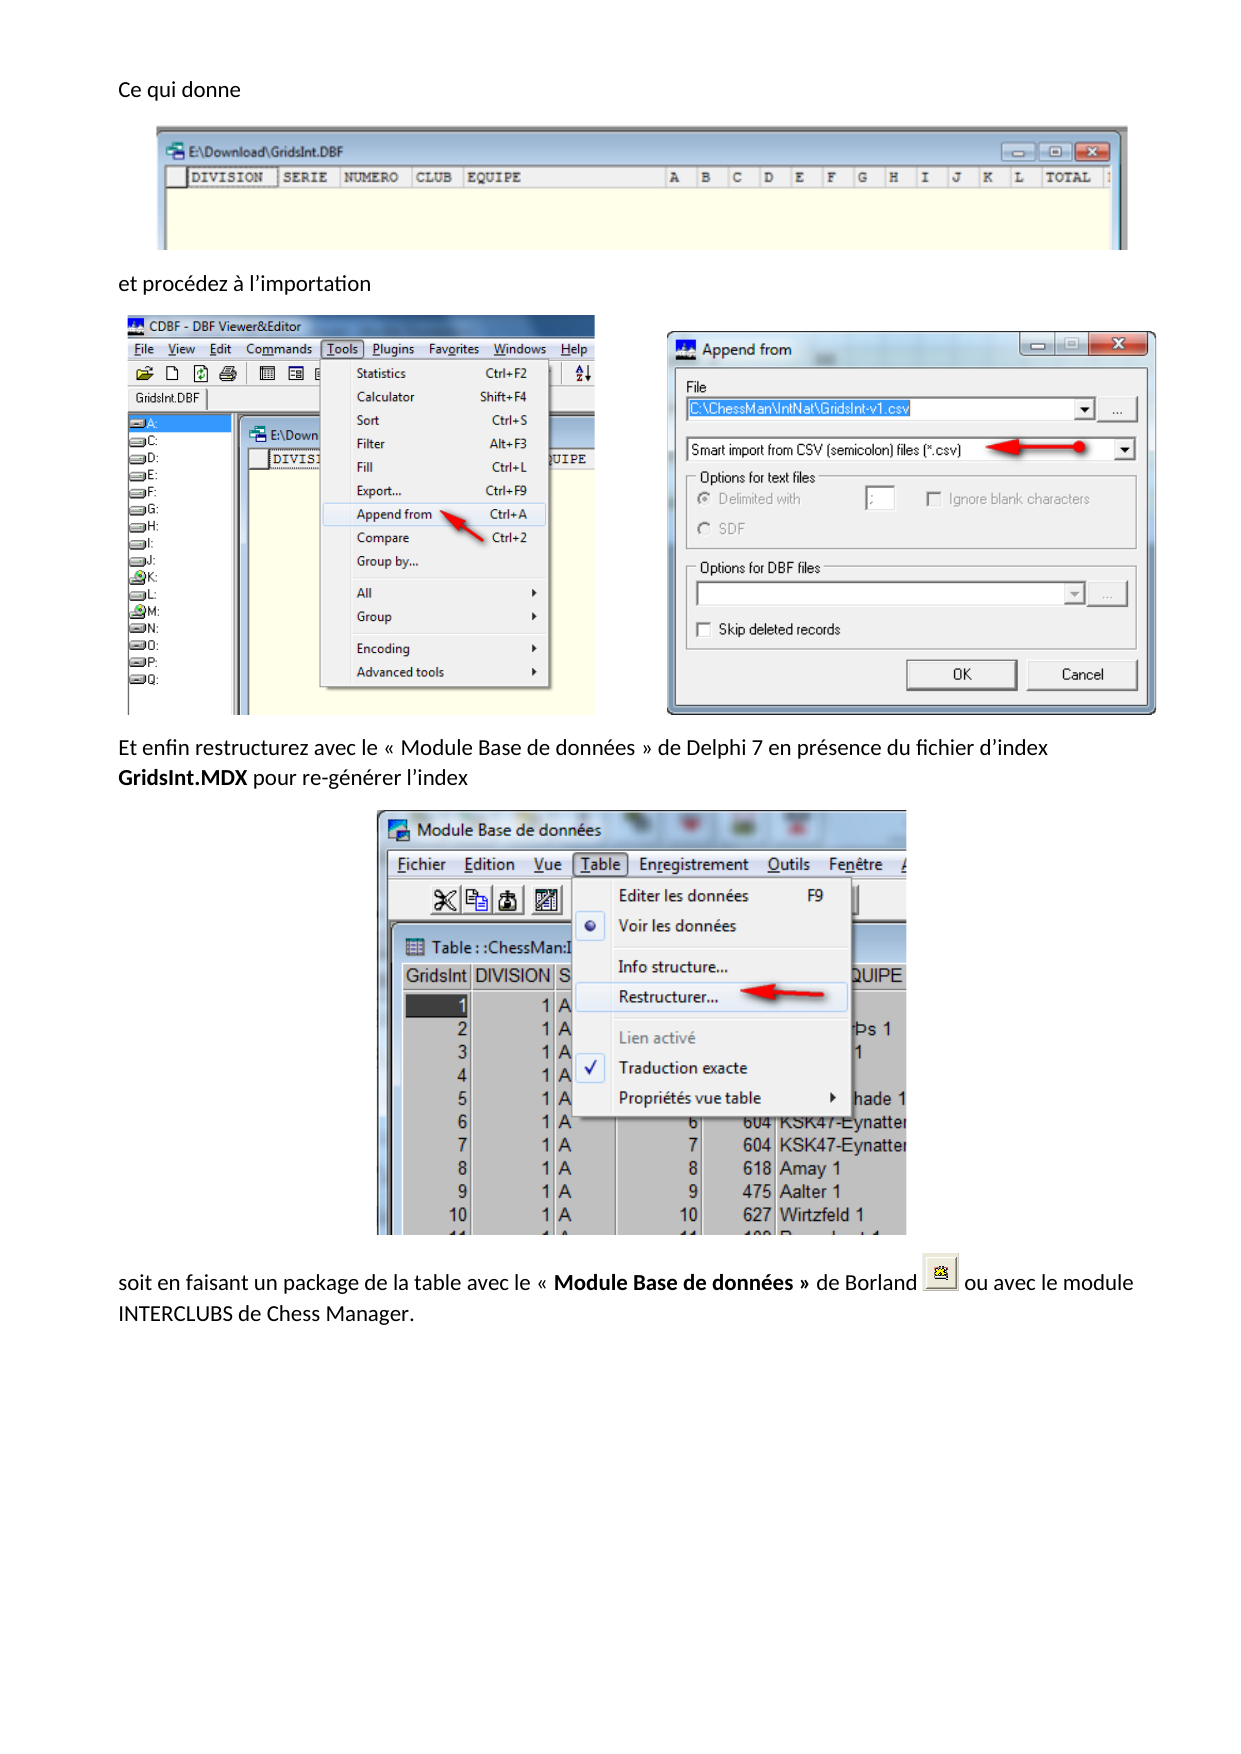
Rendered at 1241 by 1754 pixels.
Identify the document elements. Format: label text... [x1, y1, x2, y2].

picture [667, 331, 1157, 715]
picture [152, 121, 1131, 250]
picture [127, 315, 595, 715]
picture [376, 810, 907, 1235]
text et procédez à l’importation [118, 269, 1165, 297]
text Et enfin restructurez avec le « Module Base de données » de Delphi 7 en présence du fichier d’index GridsInt.MDX pour re-générer l’index [118, 733, 1165, 791]
picture [922, 1253, 959, 1291]
text soit en faisant un package de la table avec le « Module Base de données » de Borland ou avec le module INTERCLUBS de Chess Manager. [118, 1253, 1165, 1327]
text Ce qui donne [118, 75, 1165, 103]
